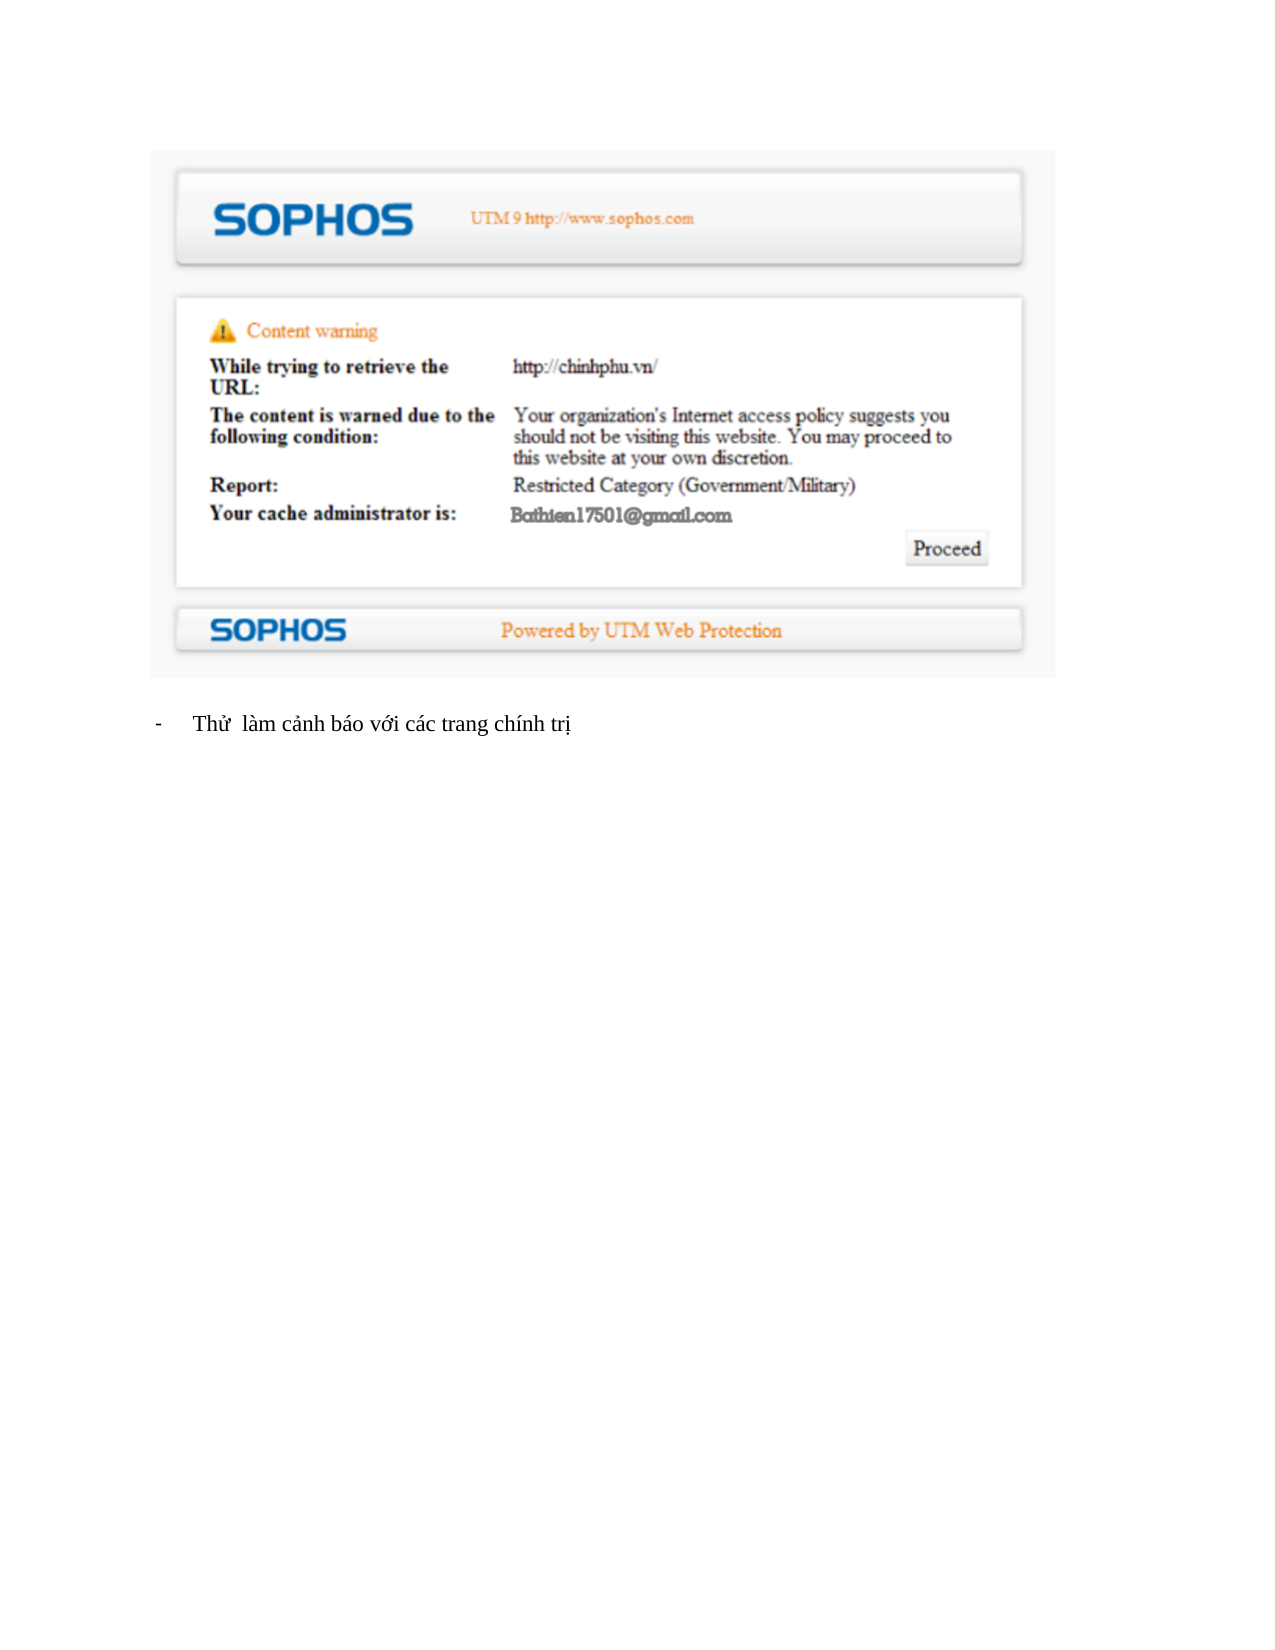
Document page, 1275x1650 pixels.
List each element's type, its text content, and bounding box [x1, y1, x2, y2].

list Thử làm cảnh báo với các trang chính trị [155, 709, 1125, 737]
picture [150, 150, 1055, 678]
